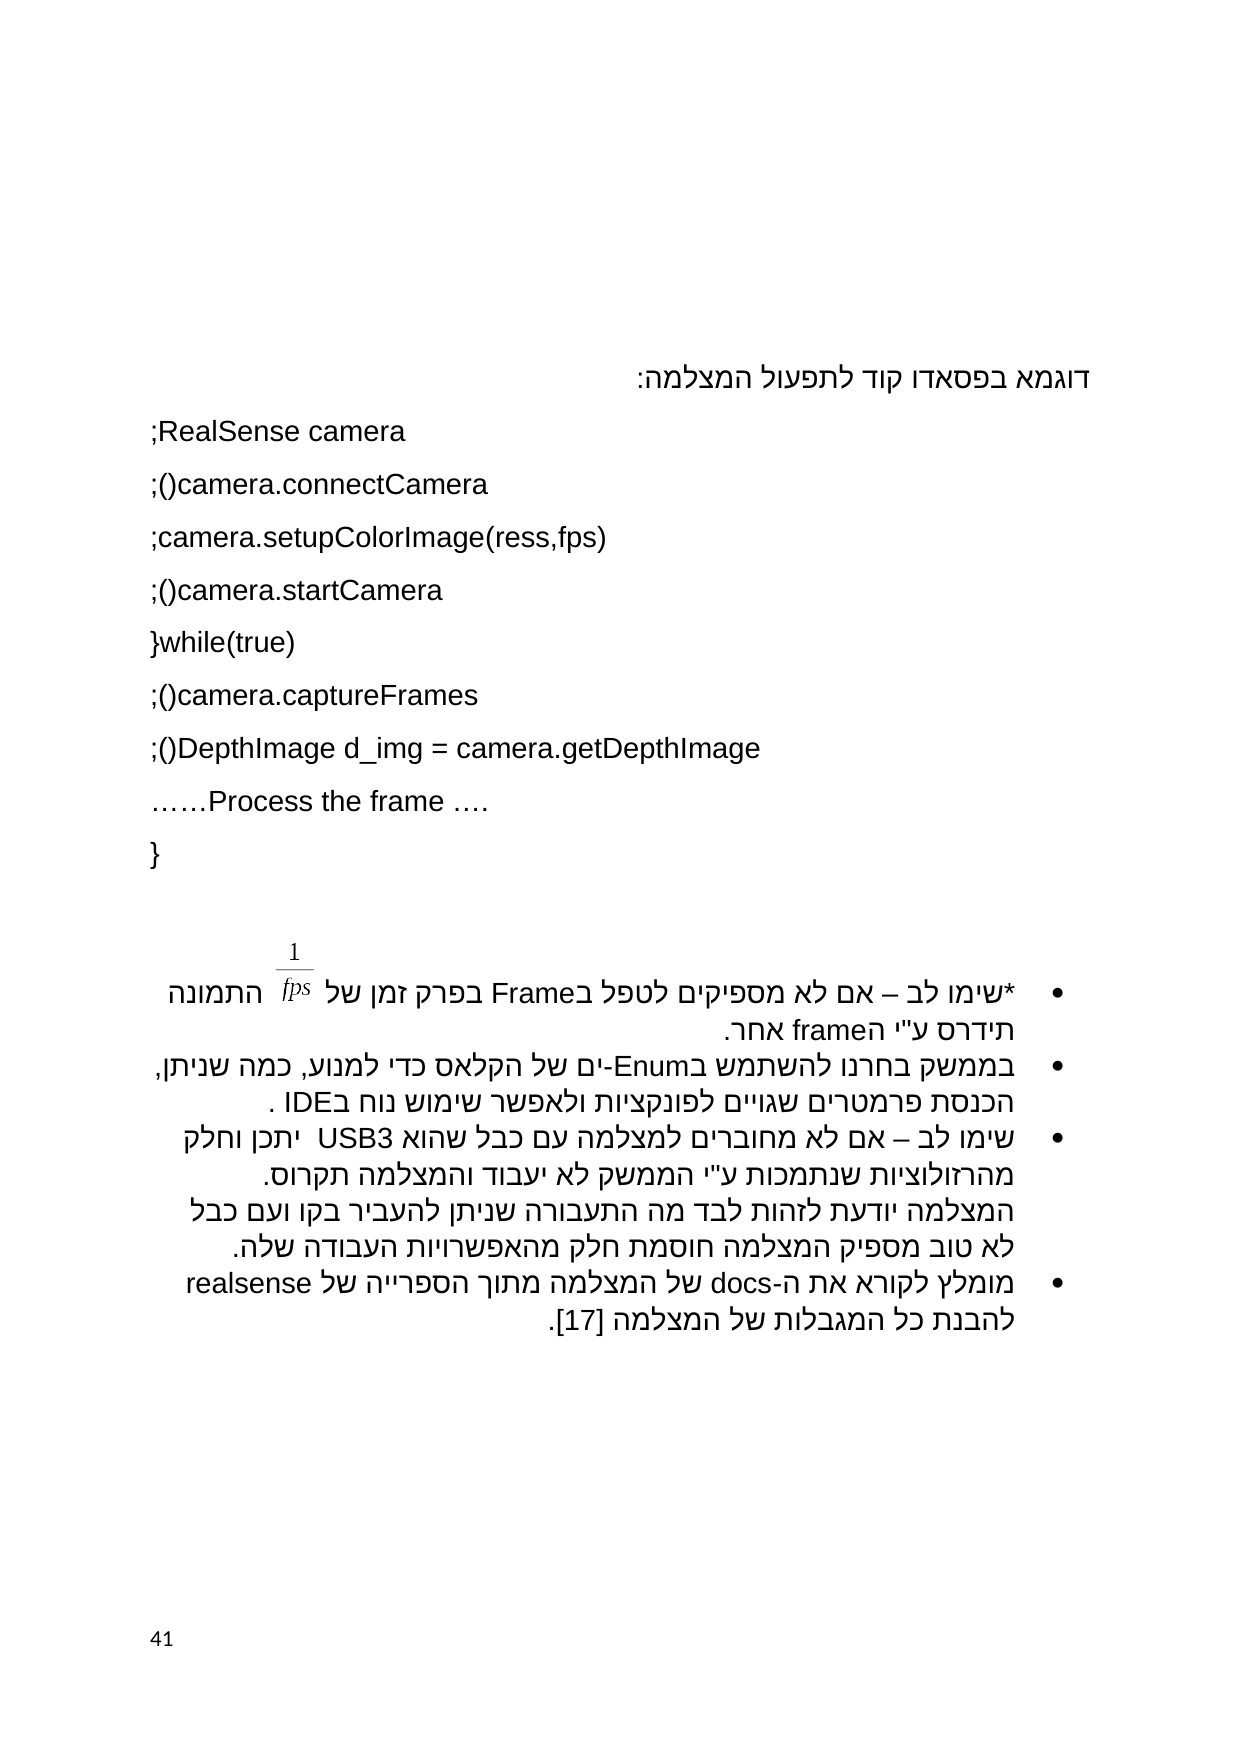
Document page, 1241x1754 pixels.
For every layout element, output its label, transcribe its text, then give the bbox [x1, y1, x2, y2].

text camera.captureFrames(); [150, 678, 1090, 712]
text while(true){ [150, 625, 1090, 659]
text camera.connectCamera(); [150, 467, 1090, 500]
list שימו לב – אם לא מחוברים למצלמה עם כבל שהוא USB3 יתכן וחלק מהרזולוציות שנתמכות ע"י הממשק לא יעבוד והמצלמה תקרוס. המצלמה יודעת לזהות לבד מה התעבורה שניתן להעביר בקו ועם כבל לא טוב מספיק המצלמה חוסמת חלק מהאפשרויות העבודה שלה. [150, 1121, 1053, 1264]
text דוגמא בפסאדו קוד לתפעול המצלמה: [150, 361, 1090, 395]
list בממשק בחרנו להשתמש בEnum-ים של הקלאס כדי למנוע, כמה שניתן, הכנסת פרמטרים שגויים לפונקציות ולאפשר שימוש נוח בIDE . [150, 1049, 1053, 1119]
list *שימו לב – אם לא מספיקים לטפל בFrame בפרק זמן של התמונה תידרס ע"י הframe אחר. [150, 937, 1053, 1046]
text camera.setupColorImage(ress,fps); [150, 520, 1090, 553]
text { [150, 837, 1090, 870]
list מומלץ לקורא את ה-docs של המצלמה מתוך הספרייה של realsense להבנת כל המגבלות של המצלמה [17]. [150, 1266, 1053, 1336]
text camera.startCamera(); [150, 572, 1090, 606]
text …. Process the frame…… [150, 784, 1090, 817]
text DepthImage d_img = camera.getDepthImage(); [150, 731, 1090, 764]
text RealSense camera; [150, 414, 1090, 448]
